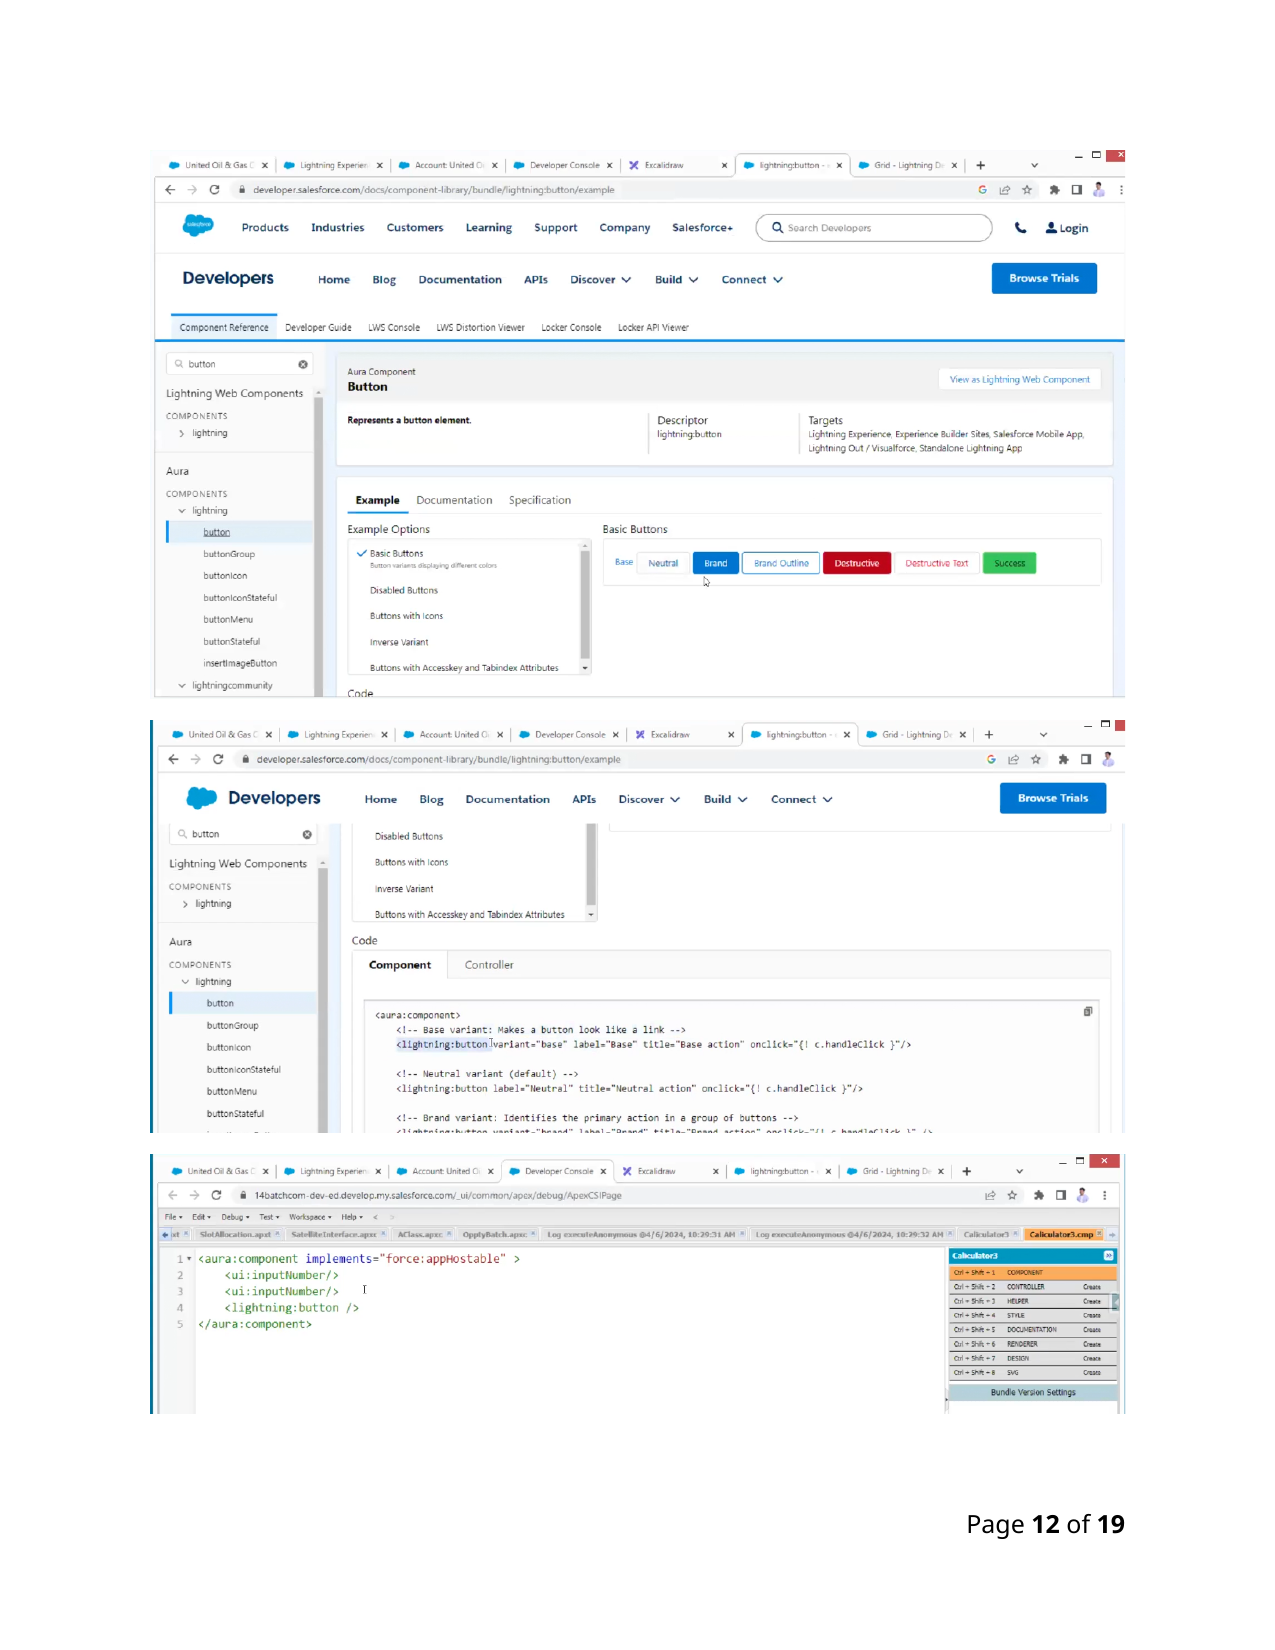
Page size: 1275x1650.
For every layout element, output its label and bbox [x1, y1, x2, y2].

picture [153, 720, 1125, 1133]
picture [153, 1154, 1125, 1414]
picture [150, 150, 1125, 699]
